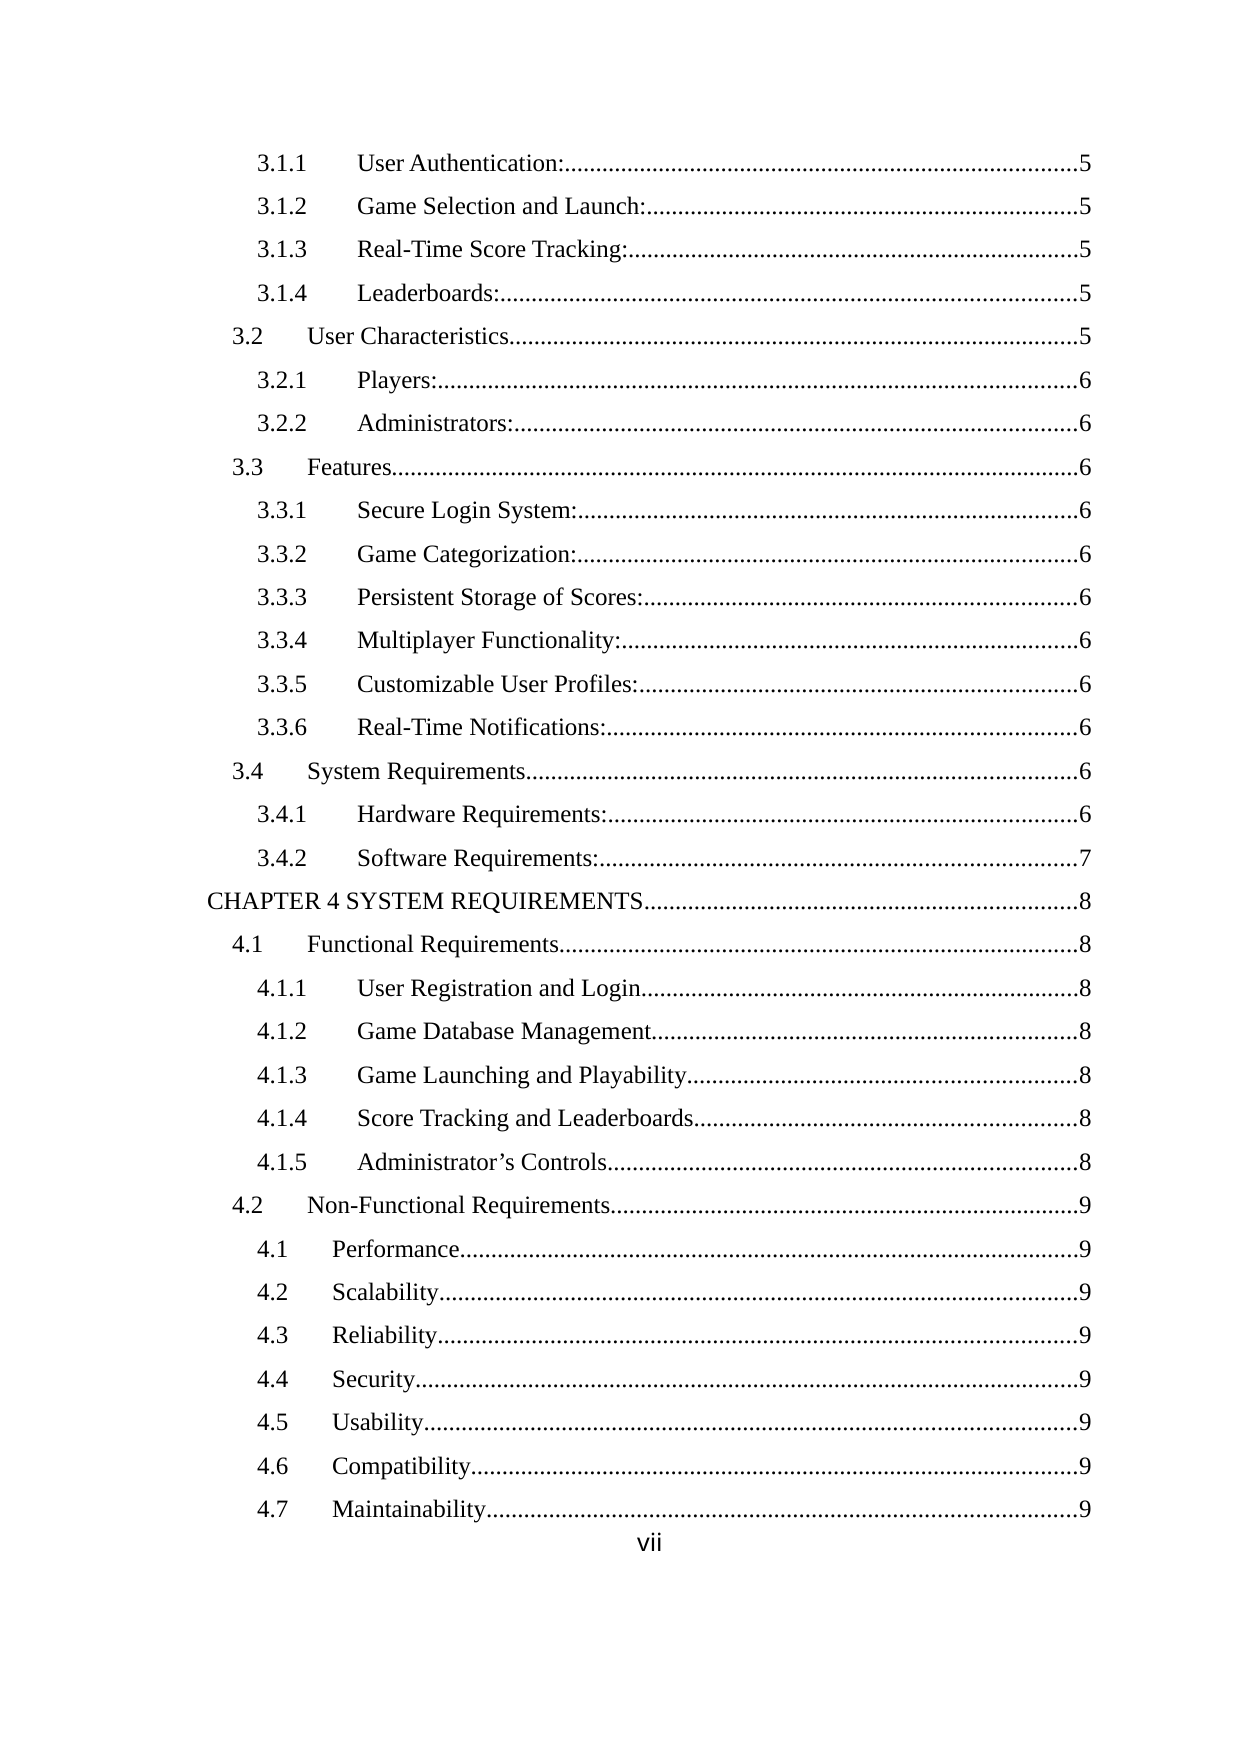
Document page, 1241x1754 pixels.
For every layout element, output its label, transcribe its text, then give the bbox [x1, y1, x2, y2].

text 3.3.4 Multiplayer Functionality: 6 [257, 626, 1092, 654]
text 4.1.3 Game Launching and Playability 8 [257, 1060, 1092, 1089]
text 4.1.5 Administrator’s Controls 8 [257, 1147, 1092, 1176]
text 4.5 Usability 9 [257, 1407, 1092, 1436]
text 3.3.3 Persistent Storage of Scores: 6 [257, 582, 1092, 611]
text 4.1.1 User Registration and Login 8 [257, 973, 1092, 1002]
text 4.1.4 Score Tracking and Leaderboards 8 [257, 1103, 1092, 1132]
text 4.7 Maintainability 9 [257, 1494, 1092, 1523]
text 4.4 Security 9 [257, 1364, 1092, 1393]
text 3.3.6 Real-Time Notifications: 6 [257, 712, 1092, 741]
text CHAPTER 4 SYSTEM REQUIREMENTS 8 [207, 886, 1092, 915]
text 4.3 Reliability 9 [257, 1321, 1092, 1349]
text 3.1.4 Leaderboards: 5 [257, 278, 1092, 307]
text 4.6 Compatibility 9 [257, 1451, 1092, 1479]
text 3.2.1 Players: 6 [257, 365, 1092, 394]
text 4.2 Scalability 9 [257, 1277, 1092, 1306]
text 4.1 Functional Requirements 8 [232, 929, 1092, 958]
text 3.1.2 Game Selection and Launch: 5 [257, 191, 1092, 220]
text 3.3.2 Game Categorization: 6 [257, 539, 1092, 567]
text 4.1 Performance 9 [257, 1234, 1092, 1262]
text 3.3.5 Customizable User Profiles: 6 [257, 669, 1092, 698]
text 3.3.1 Secure Login System: 6 [257, 495, 1092, 524]
text 3.4.2 Software Requirements: 7 [257, 843, 1092, 871]
text 3.4.1 Hardware Requirements: 6 [257, 799, 1092, 828]
text 3.3 Features 6 [232, 452, 1092, 481]
text 3.2.2 Administrators: 6 [257, 408, 1092, 437]
text 3.1.3 Real-Time Score Tracking: 5 [257, 234, 1092, 263]
text 3.2 User Characteristics 5 [232, 321, 1092, 350]
text 4.1.2 Game Database Management 8 [257, 1016, 1092, 1045]
text 3.4 System Requirements 6 [232, 756, 1092, 784]
text 4.2 Non-Functional Requirements 9 [232, 1190, 1092, 1219]
text 3.1.1 User Authentication: 5 [257, 148, 1092, 176]
